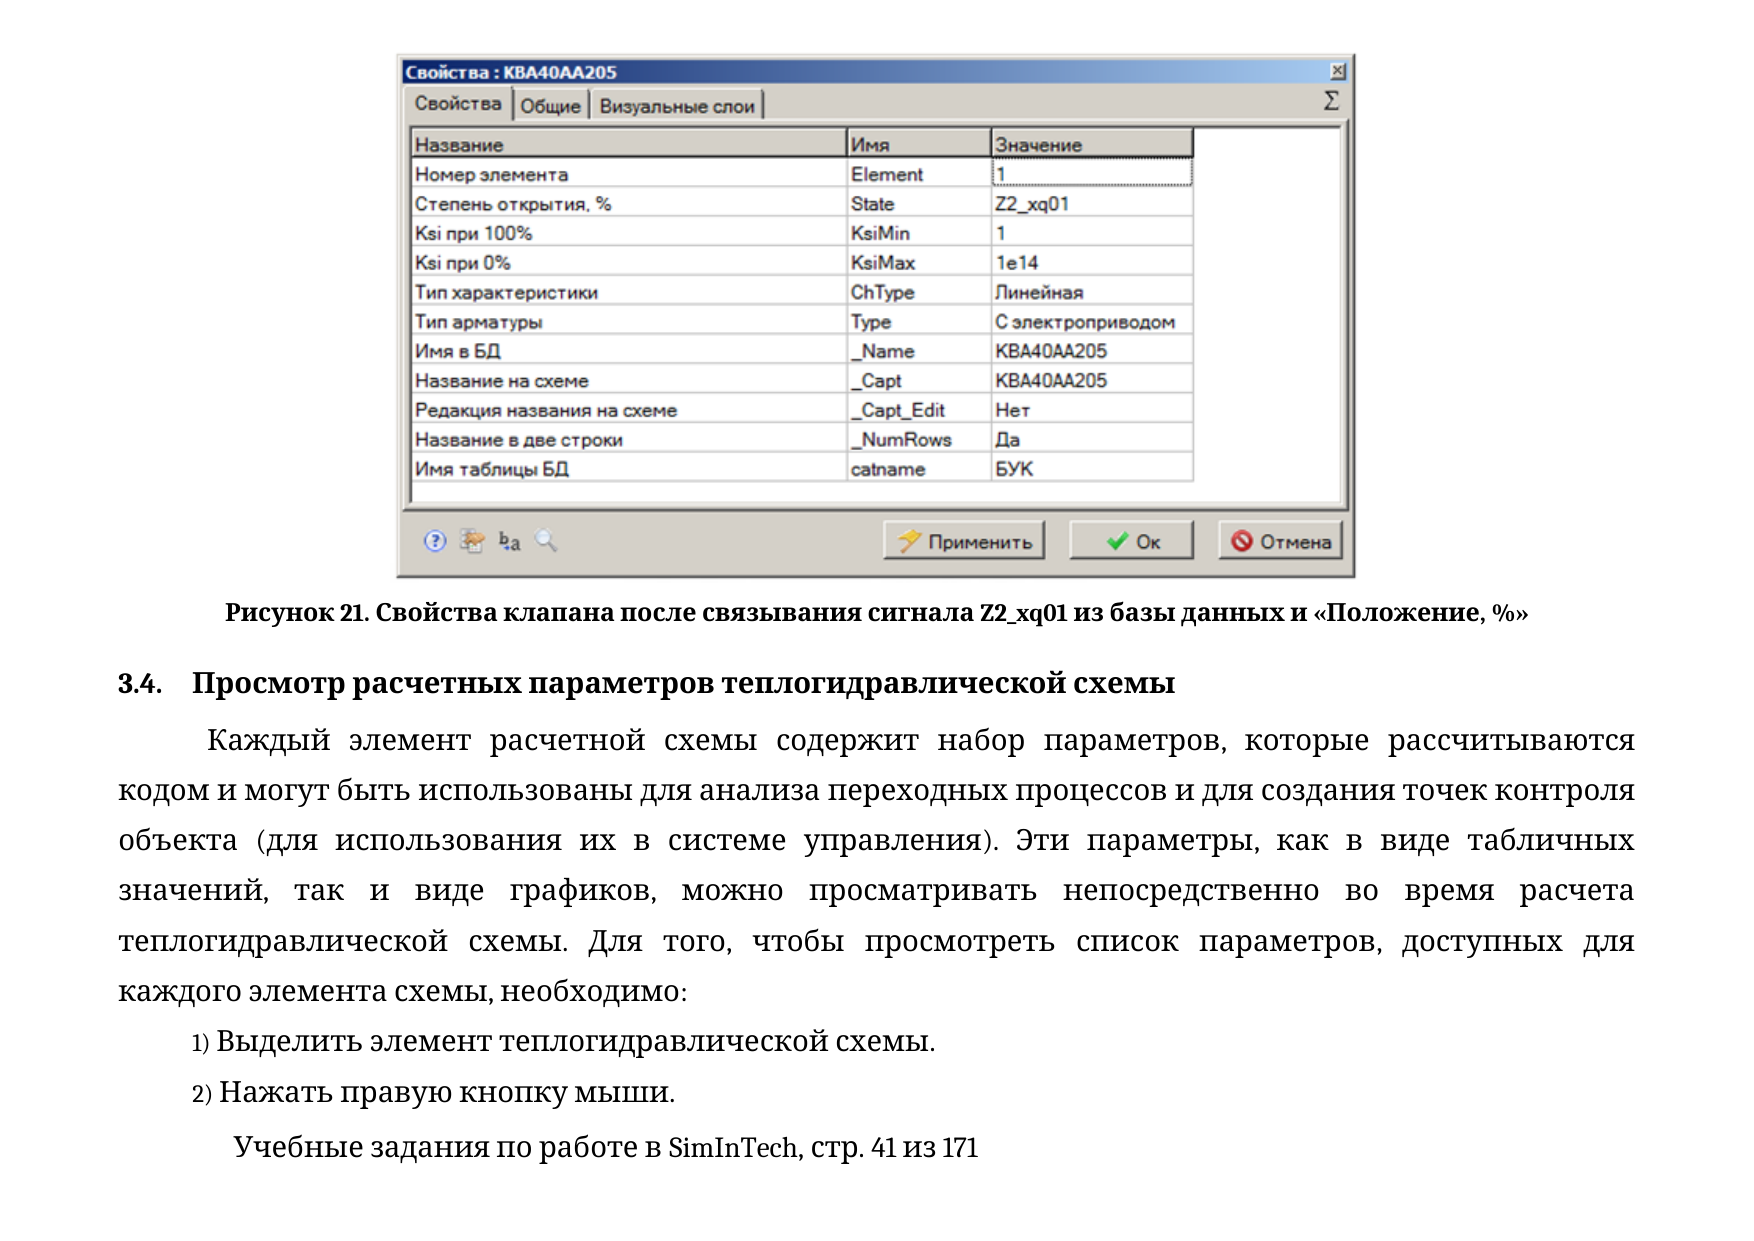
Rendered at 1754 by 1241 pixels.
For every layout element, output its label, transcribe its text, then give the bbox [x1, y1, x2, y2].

text Каждый элемент расчетной схемы содержит набор параметров, которые рассчитываются кодом и могут быть использованы для анализа переходных процессов и для создания точек контроля объекта (для использования их в системе управления). Эти параметры, как в виде табличных значений, так и виде графиков, можно просматривать непосредственно во время расчета теплогидравлической схемы. Для того, чтобы просмотреть список параметров, доступных для каждого элемента схемы, необходимо: [118, 724, 1636, 1009]
list Нажать правую кнопку мыши. [118, 1076, 1636, 1109]
picture [389, 51, 1365, 583]
list Выделить элемент теплогидравлической схемы. [118, 1026, 1636, 1059]
subtitle Просмотр расчетных параметров теплогидравлической схемы [118, 667, 1636, 701]
